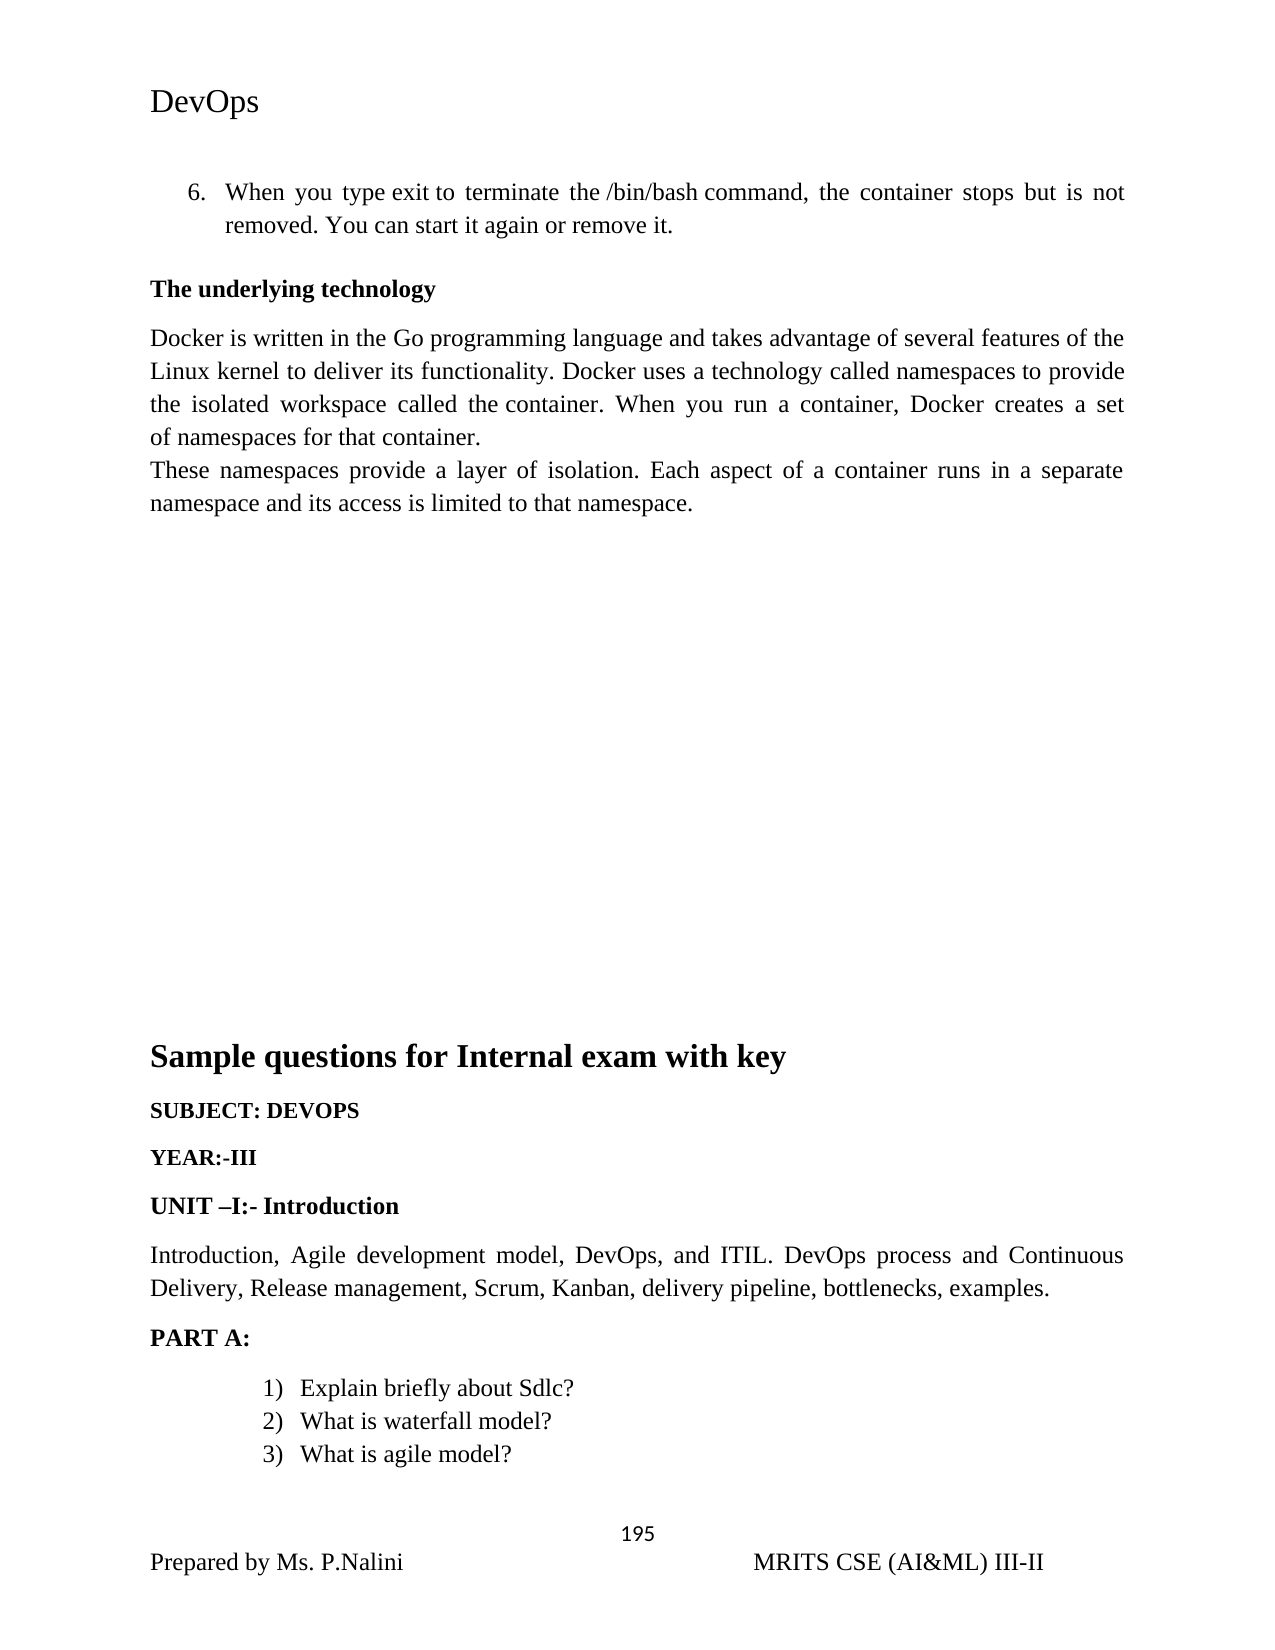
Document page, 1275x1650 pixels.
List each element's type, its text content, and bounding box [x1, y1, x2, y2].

list What is waterfall model? [262, 1406, 1125, 1435]
list When you type exit to terminate the /bin/bash command, the container stops but is not removed. You can start it again or remove it. [187, 177, 1125, 239]
text Sample questions for Internal exam with key [150, 1036, 1125, 1075]
text YEAR:-III [150, 1144, 1125, 1170]
text These namespaces provide a layer of isolation. Each aspect of a container runs in a separate namespace and its access is limited to that namespace. [150, 455, 1125, 517]
text PART A: [150, 1323, 1125, 1352]
list Explain briefly about Sdlc? [262, 1373, 1125, 1402]
list What is agile model? [262, 1439, 1125, 1468]
subtitle The underlying technology [150, 274, 1125, 303]
text Docker is written in the Go programming language and takes advantage of several features of the Linux kernel to deliver its functionality. Docker uses a technology called namespaces to provide the isolated workspace called the container. When you run a container, Docker creates a set of namespaces for that container. [150, 323, 1125, 451]
text UNIT –I:- Introduction [150, 1191, 1125, 1219]
text Introduction, Agile development model, DevOps, and ITIL. DevOps process and Continuous Delivery, Release management, Scrum, Kanban, delivery pipeline, bottlenecks, examples. [150, 1241, 1125, 1302]
text SUBJECT: DEVOPS [150, 1097, 1125, 1123]
